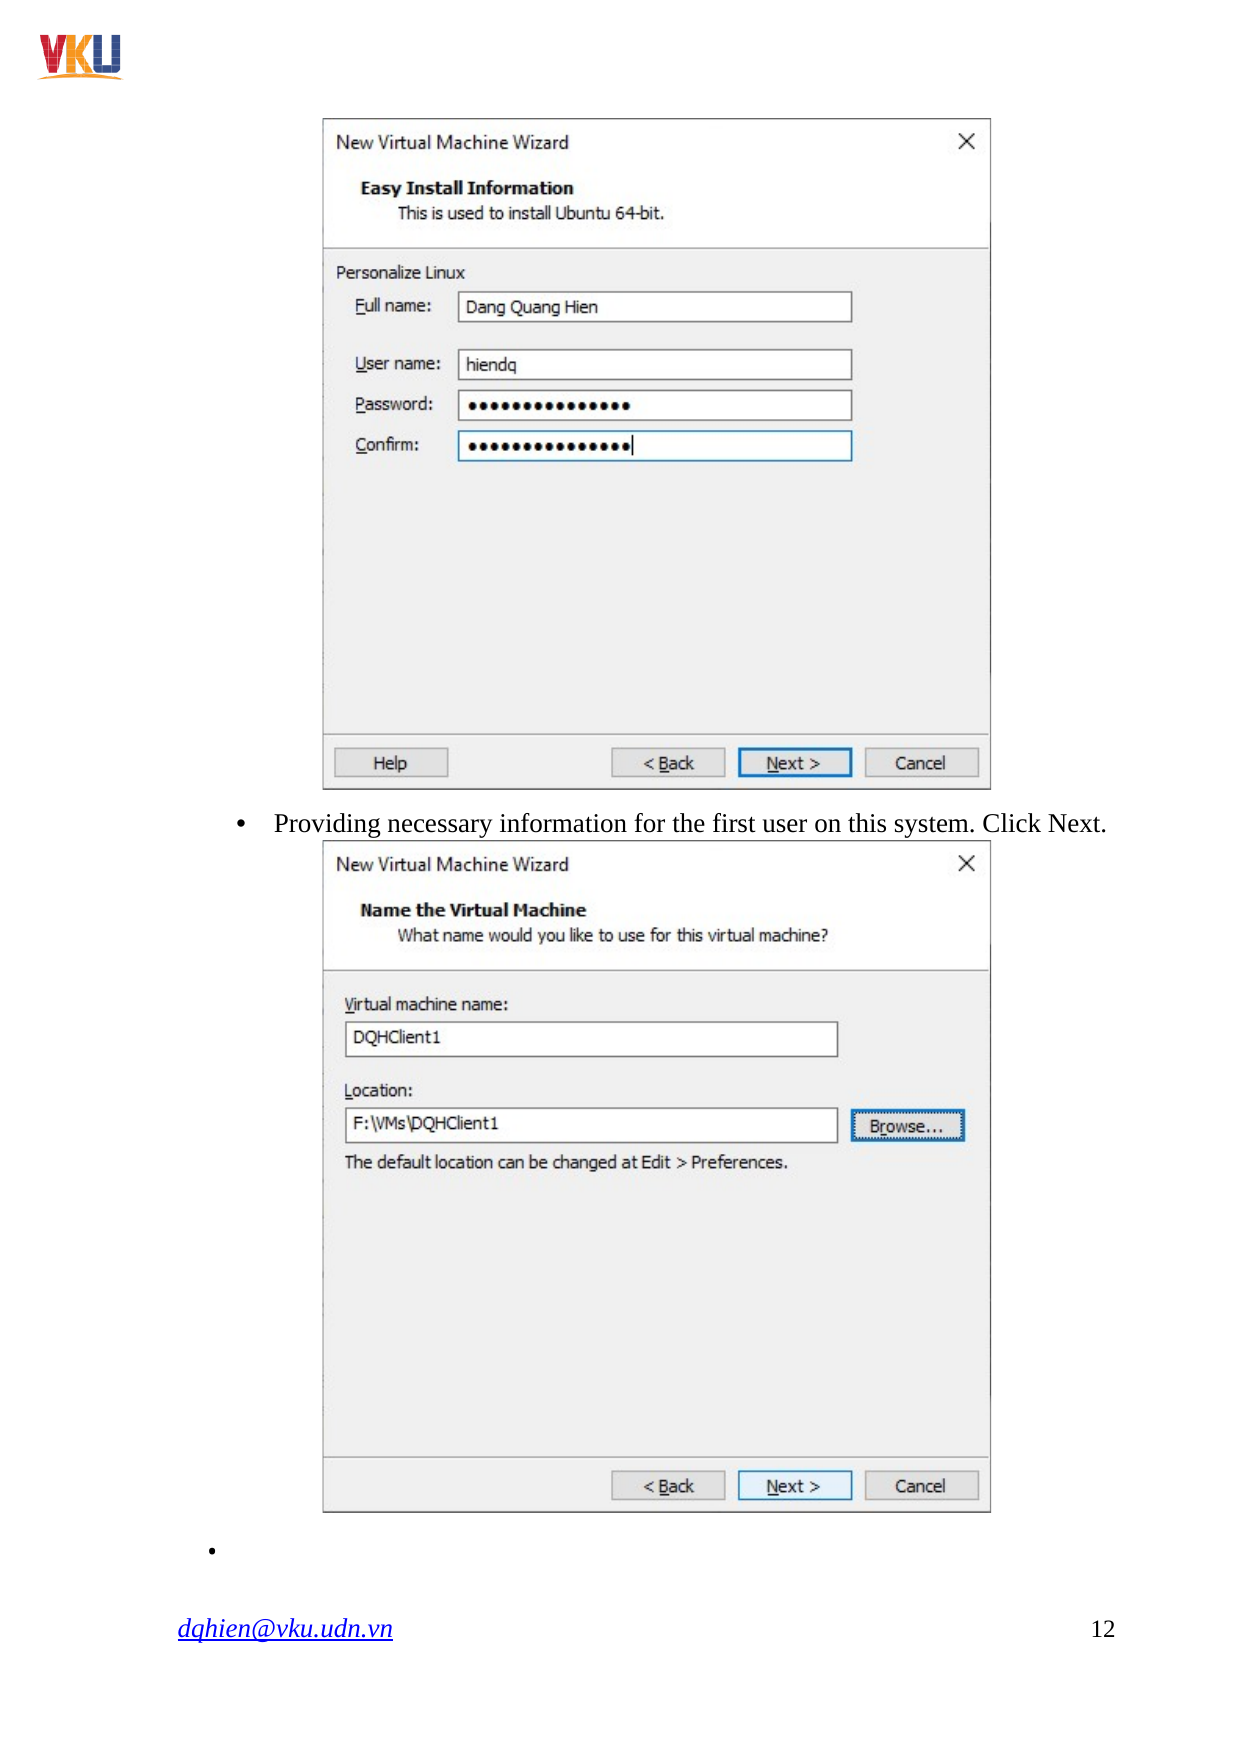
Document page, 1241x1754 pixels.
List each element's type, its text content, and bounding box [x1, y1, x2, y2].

picture [322, 118, 992, 790]
picture [34, 32, 124, 80]
list Providing necessary information for the first user on this system. Click Next. [236, 807, 1116, 838]
picture [322, 840, 992, 1513]
